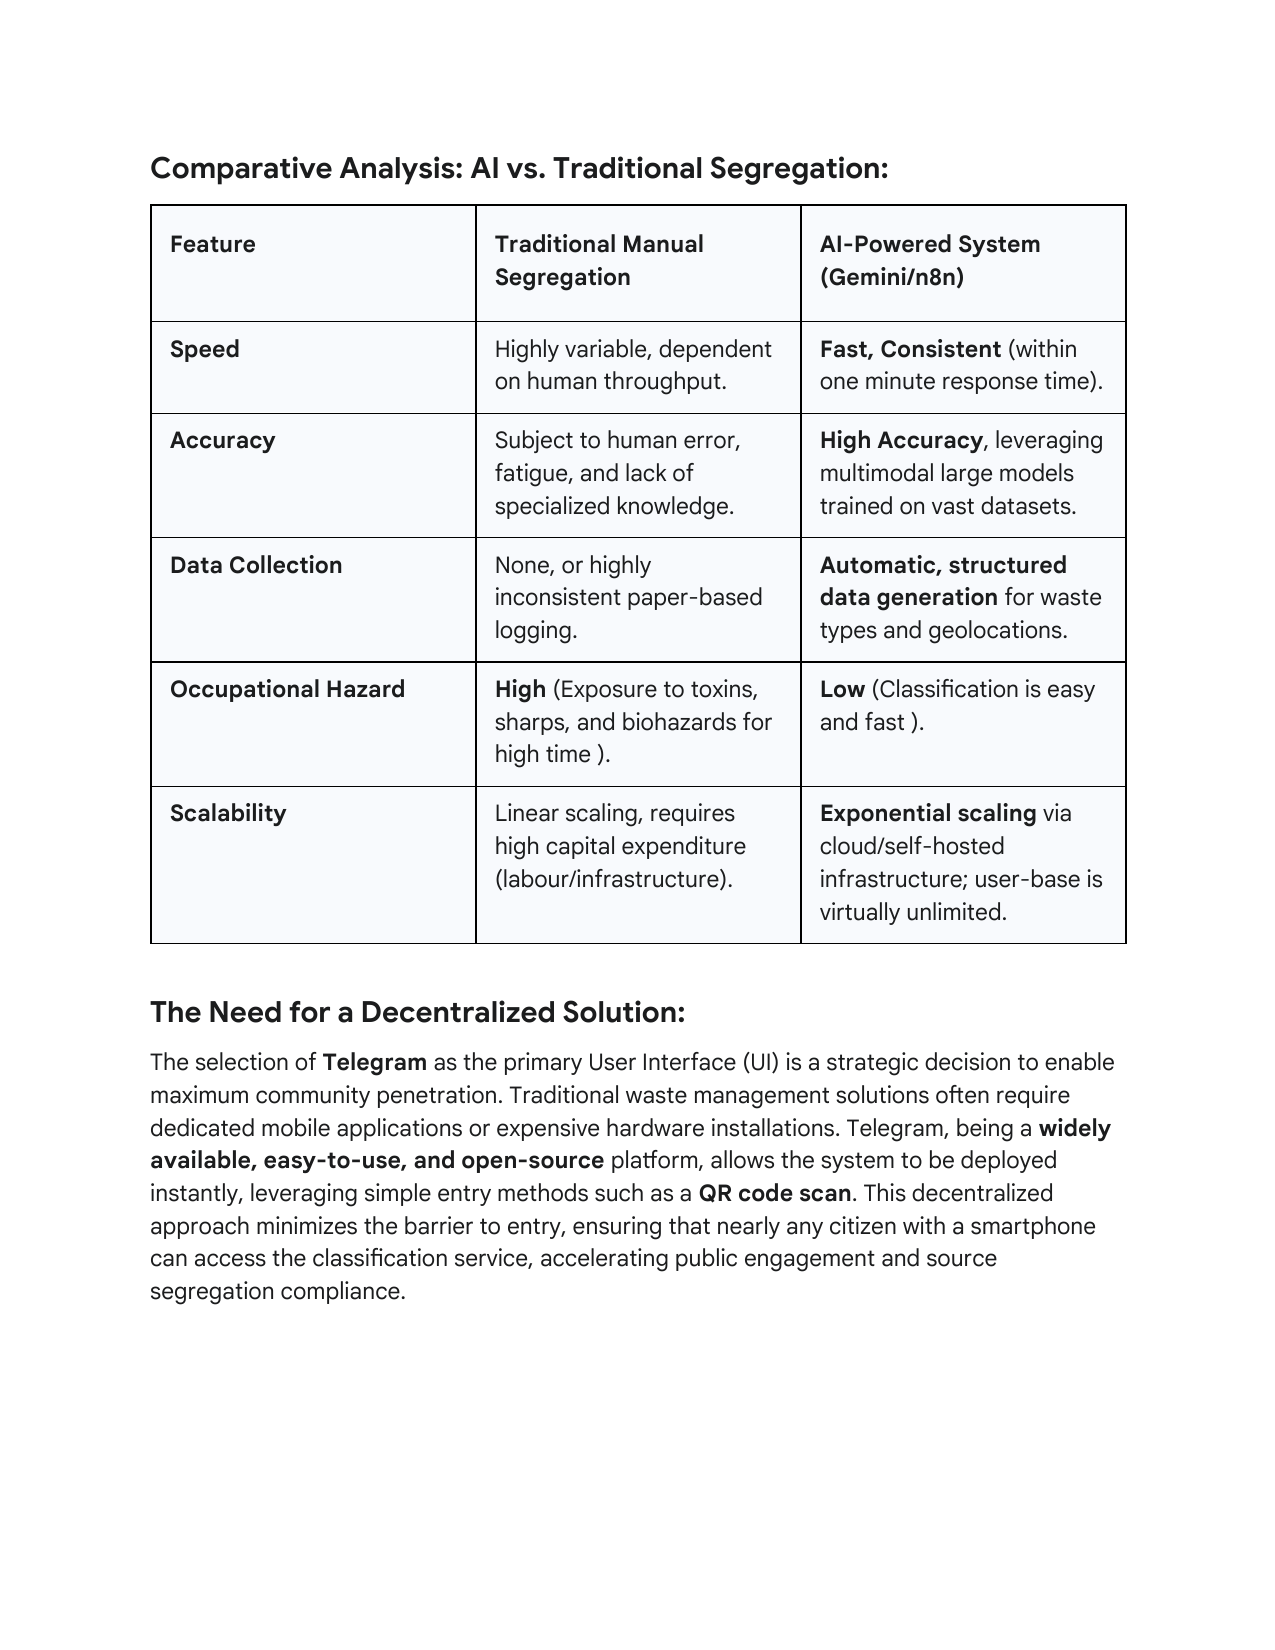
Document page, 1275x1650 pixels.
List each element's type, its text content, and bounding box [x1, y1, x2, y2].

subtitle The Need for a Decentralized Solution: [150, 994, 1125, 1031]
table_cell Linear scaling, requires high capital expenditure (labour/infrastructure). [477, 787, 800, 943]
table_header AI-Powered System (Gemini/n8n) [802, 206, 1125, 321]
table_cell Speed [152, 322, 475, 412]
table_cell Data Collection [152, 538, 475, 661]
table_cell Scalability [152, 787, 475, 943]
table_cell None, or highly inconsistent paper-based logging. [477, 538, 800, 661]
table_cell Subject to human error, fatigue, and lack of specialized knowledge. [477, 414, 800, 537]
table_cell Low (Classification is easy and fast ). [802, 663, 1125, 786]
table_cell Highly variable, dependent on human throughput. [477, 322, 800, 412]
table_cell High Accuracy, leveraging multimodal large models trained on vast datasets. [802, 414, 1125, 537]
table_cell Occupational Hazard [152, 663, 475, 786]
table_header Feature [152, 206, 475, 321]
table_cell Fast, Consistent (within one minute response time). [802, 322, 1125, 412]
table_cell Accuracy [152, 414, 475, 537]
subtitle Comparative Analysis: AI vs. Traditional Segregation: [150, 150, 1125, 187]
table_cell High (Exposure to toxins, sharps, and biohazards for high time ). [477, 663, 800, 786]
text The selection of Telegram as the primary User Interface (UI) is a strategic decision to enable maximum community penetration. Traditional waste management solutions often require dedicated mobile applications or expensive hardware installations. Telegram, being a widely available, easy-to-use, and open-source platform, allows the system to be deployed instantly, leveraging simple entry methods such as a QR code scan. This decentralized approach minimizes the barrier to entry, ensuring that nearly any citizen with a smartphone can access the classification service, accelerating public engagement and source segregation compliance. [150, 1048, 1125, 1306]
table_header Traditional Manual Segregation [477, 206, 800, 321]
table_cell Exponential scaling via cloud/self-hosted infrastructure; user-base is virtually unlimited. [802, 787, 1125, 943]
table_cell Automatic, structured data generation for waste types and geolocations. [802, 538, 1125, 661]
